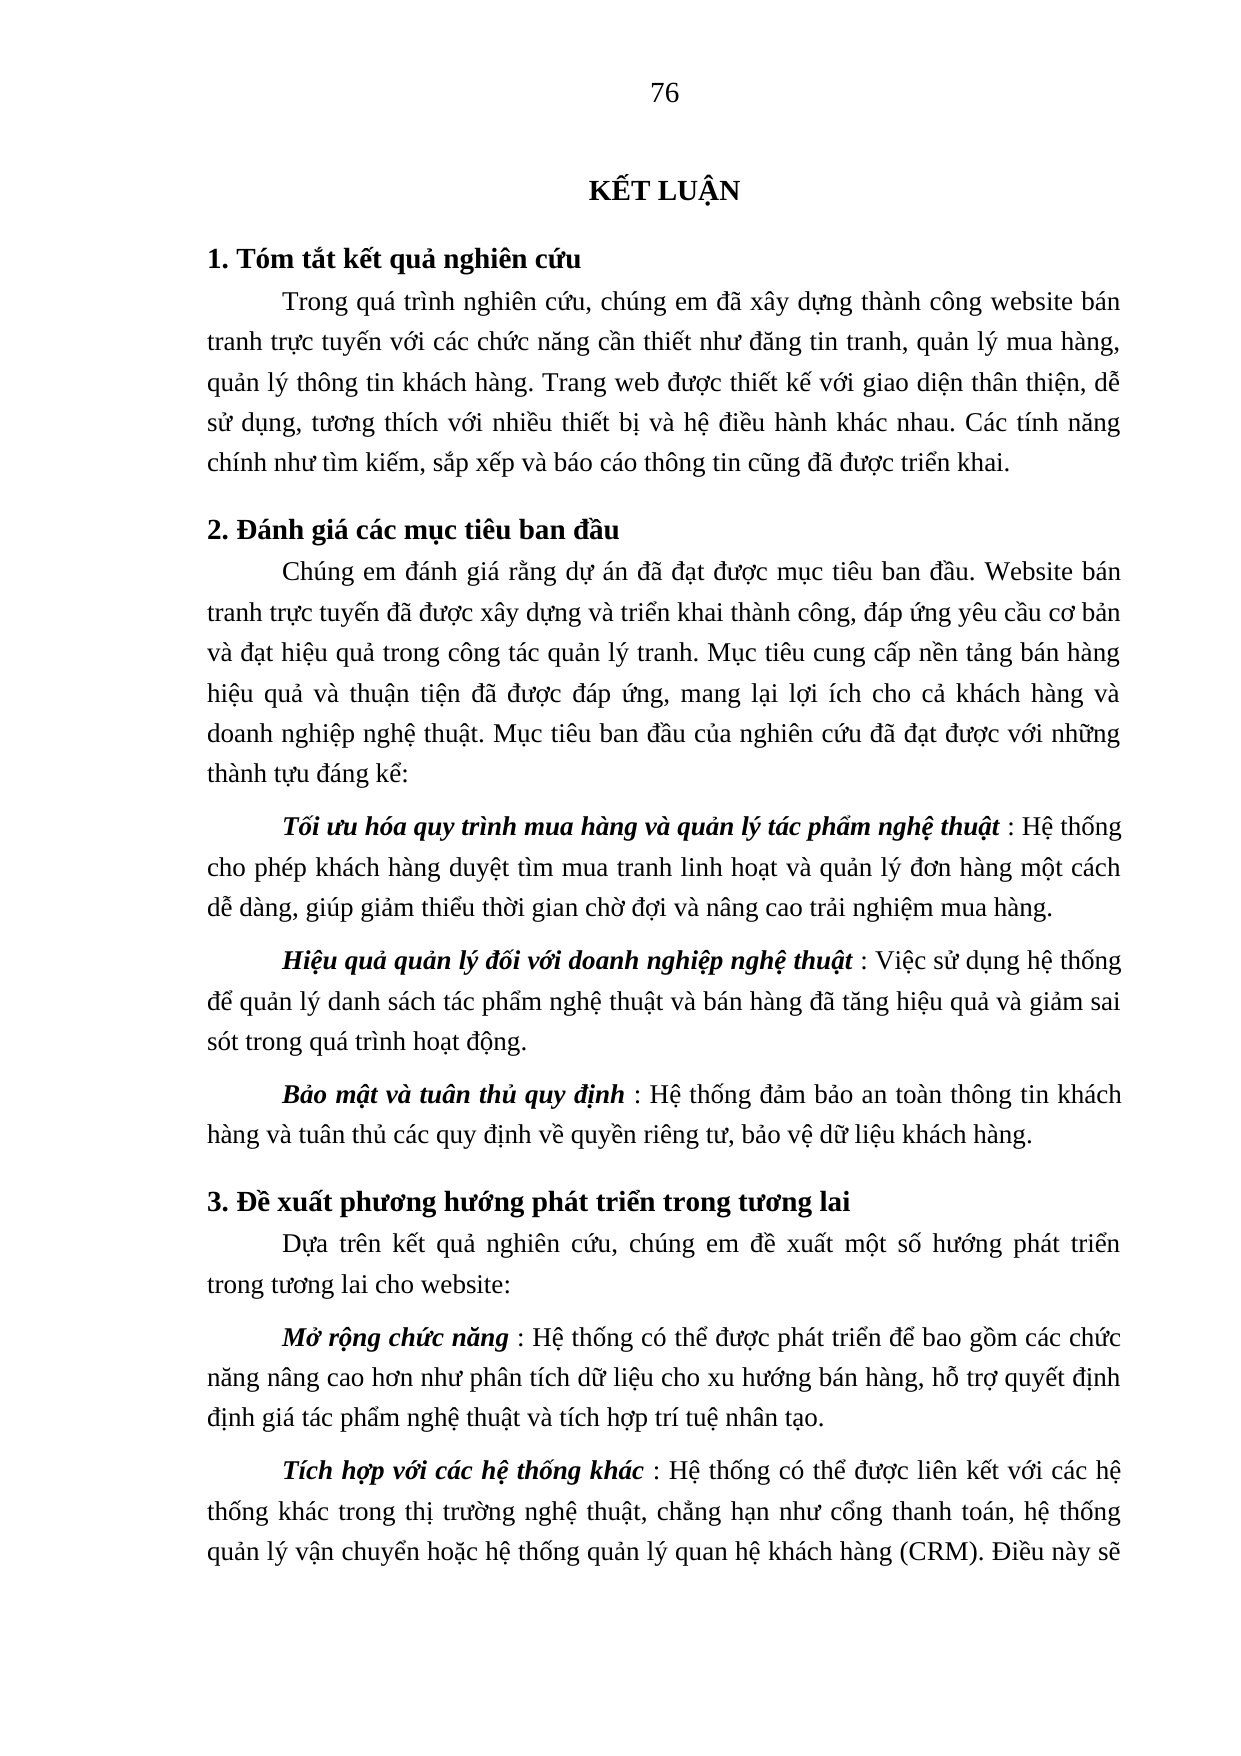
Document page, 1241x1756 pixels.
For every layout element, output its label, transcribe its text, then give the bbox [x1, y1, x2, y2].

text Mở rộng chức năng : Hệ thống có thể được phát triển để bao gồm các chức năng nâng cao hơn như phân tích dữ liệu cho xu hướng bán hàng, hỗ trợ quyết định định giá tác phẩm nghệ thuật và tích hợp trí tuệ nhân tạo. [207, 1321, 1122, 1433]
text Bảo mật và tuân thủ quy định : Hệ thống đảm bảo an toàn thông tin khách hàng và tuân thủ các quy định về quyền riêng tư, bảo vệ dữ liệu khách hàng. [207, 1078, 1122, 1149]
text Dựa trên kết quả nghiên cứu, chúng em đề xuất một số hướng phát triển trong tương lai cho website: [207, 1227, 1122, 1299]
subtitle 2. Đánh giá các mục tiêu ban đầu [207, 512, 1122, 545]
subtitle KẾT LUẬN [207, 173, 1122, 206]
text Tối ưu hóa quy trình mua hàng và quản lý tác phẩm nghệ thuật : Hệ thống cho phép khách hàng duyệt tìm mua tranh linh hoạt và quản lý đơn hàng một cách dễ dàng, giúp giảm thiểu thời gian chờ đợi và nâng cao trải nghiệm mua hàng. [207, 810, 1122, 922]
text Hiệu quả quản lý đối với doanh nghiệp nghệ thuật : Việc sử dụng hệ thống để quản lý danh sách tác phẩm nghệ thuật và bán hàng đã tăng hiệu quả và giảm sai sót trong quá trình hoạt động. [207, 944, 1122, 1056]
text Trong quá trình nghiên cứu, chúng em đã xây dựng thành công website bán tranh trực tuyến với các chức năng cần thiết như đăng tin tranh, quản lý mua hàng, quản lý thông tin khách hàng. Trang web được thiết kế với giao diện thân thiện, dễ sử dụng, tương thích với nhiều thiết bị và hệ điều hành khác nhau. Các tính năng chính như tìm kiếm, sắp xếp và báo cáo thông tin cũng đã được triển khai. [207, 285, 1122, 478]
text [207, 1454, 1122, 1566]
subtitle 1. Tóm tắt kết quả nghiên cứu [207, 241, 1122, 275]
subtitle 3. Đề xuất phương hướng phát triển trong tương lai [207, 1184, 1122, 1217]
text Chúng em đánh giá rằng dự án đã đạt được mục tiêu ban đầu. Website bán tranh trực tuyến đã được xây dựng và triển khai thành công, đáp ứng yêu cầu cơ bản và đạt hiệu quả trong công tác quản lý tranh. Mục tiêu cung cấp nền tảng bán hàng hiệu quả và thuận tiện đã được đáp ứng, mang lại lợi ích cho cả khách hàng và doanh nghiệp nghệ thuật. Mục tiêu ban đầu của nghiên cứu đã đạt được với những thành tựu đáng kể: [207, 555, 1122, 789]
